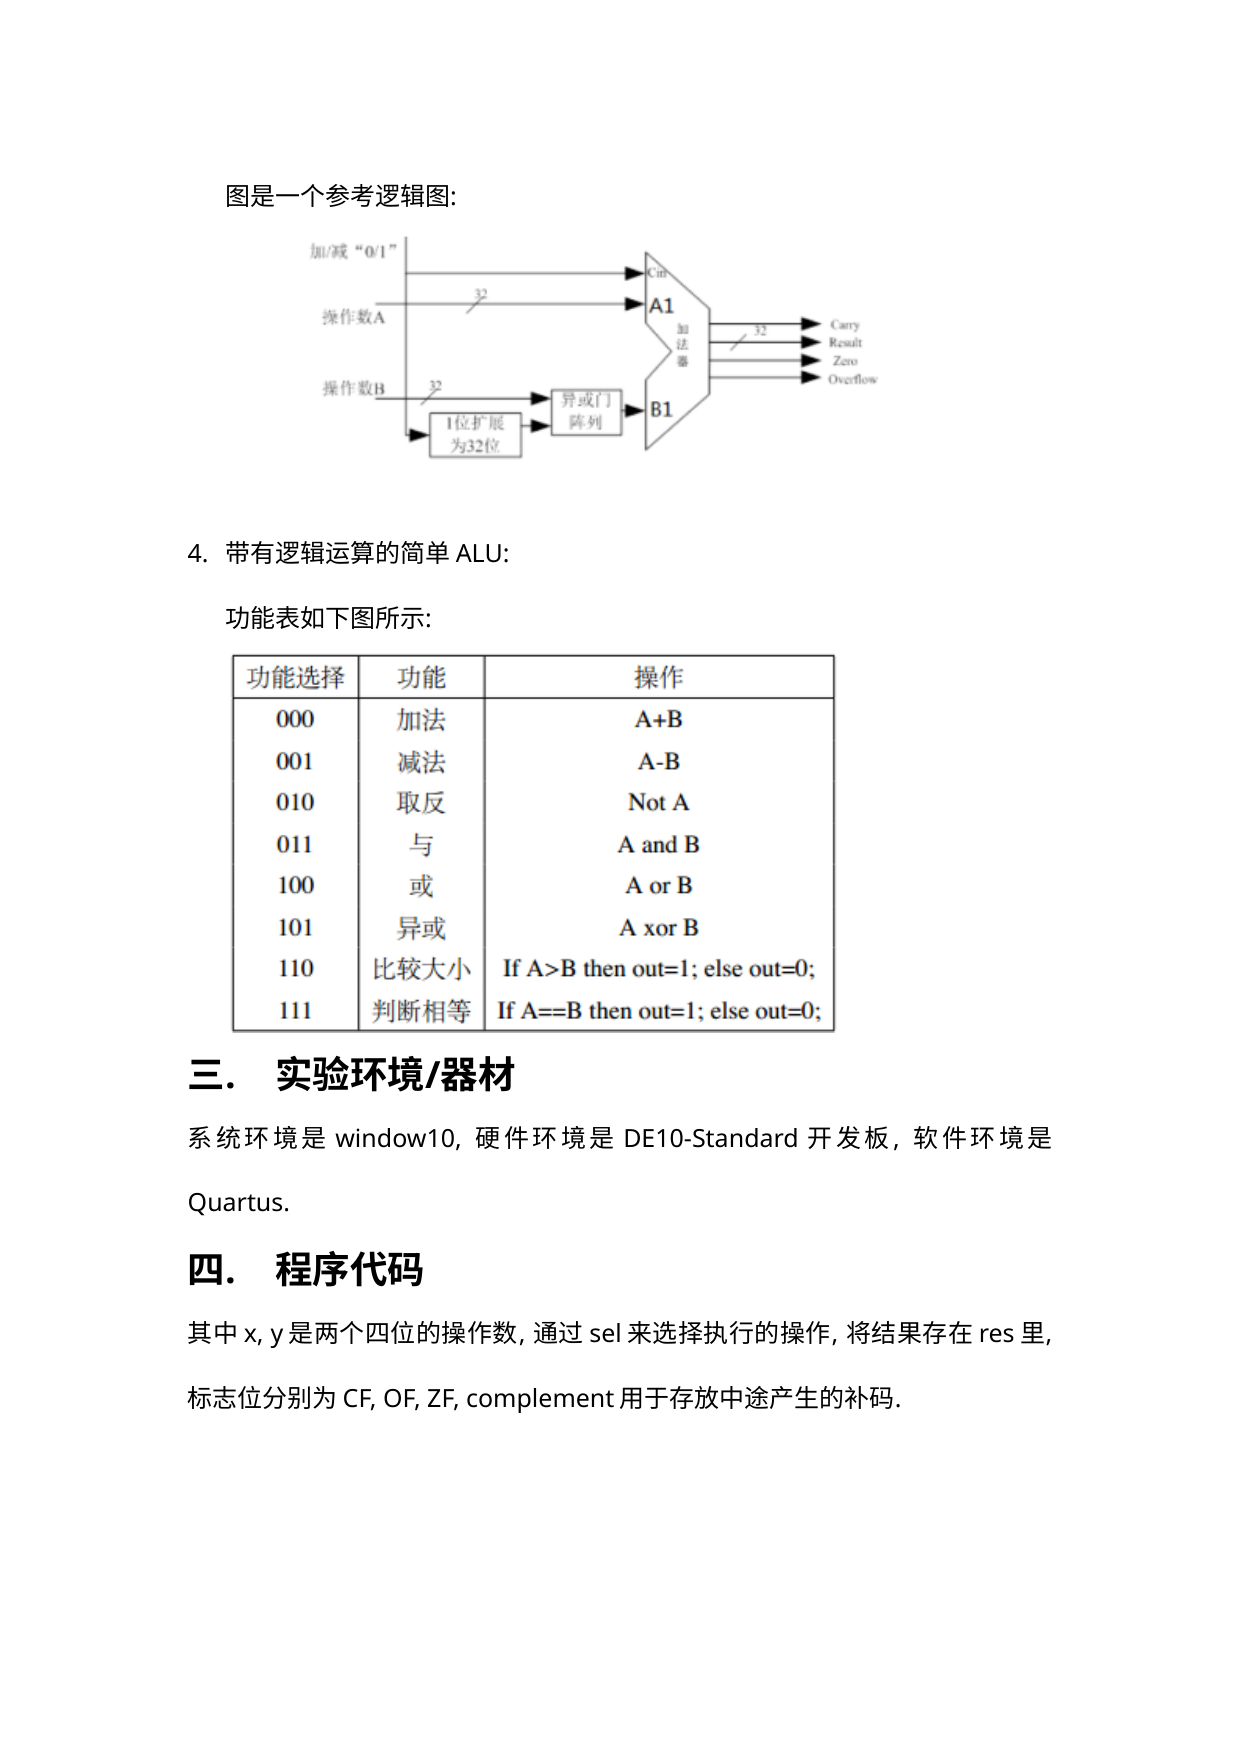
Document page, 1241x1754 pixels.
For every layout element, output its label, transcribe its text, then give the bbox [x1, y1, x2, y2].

text 其中x, y是两个四位的操作数, 通过sel来选择执行的操作, 将结果存在res里, 标志位分别为CF, OF, ZF, complement用于存放中途产生的补码. [187, 1299, 1053, 1429]
picture [225, 649, 838, 1033]
list 实验环境/器材 [187, 1039, 1053, 1104]
list 功能表如下图所示: [225, 584, 1053, 649]
list 带有逻辑运算的简单 ALU: [187, 519, 1053, 584]
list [225, 162, 1053, 227]
picture [268, 227, 911, 502]
text 系统环境是window10, 硬件环境是DE10-Standard开发板, 软件环境是Quartus. [187, 1104, 1053, 1234]
list 程序代码 [187, 1234, 1053, 1299]
